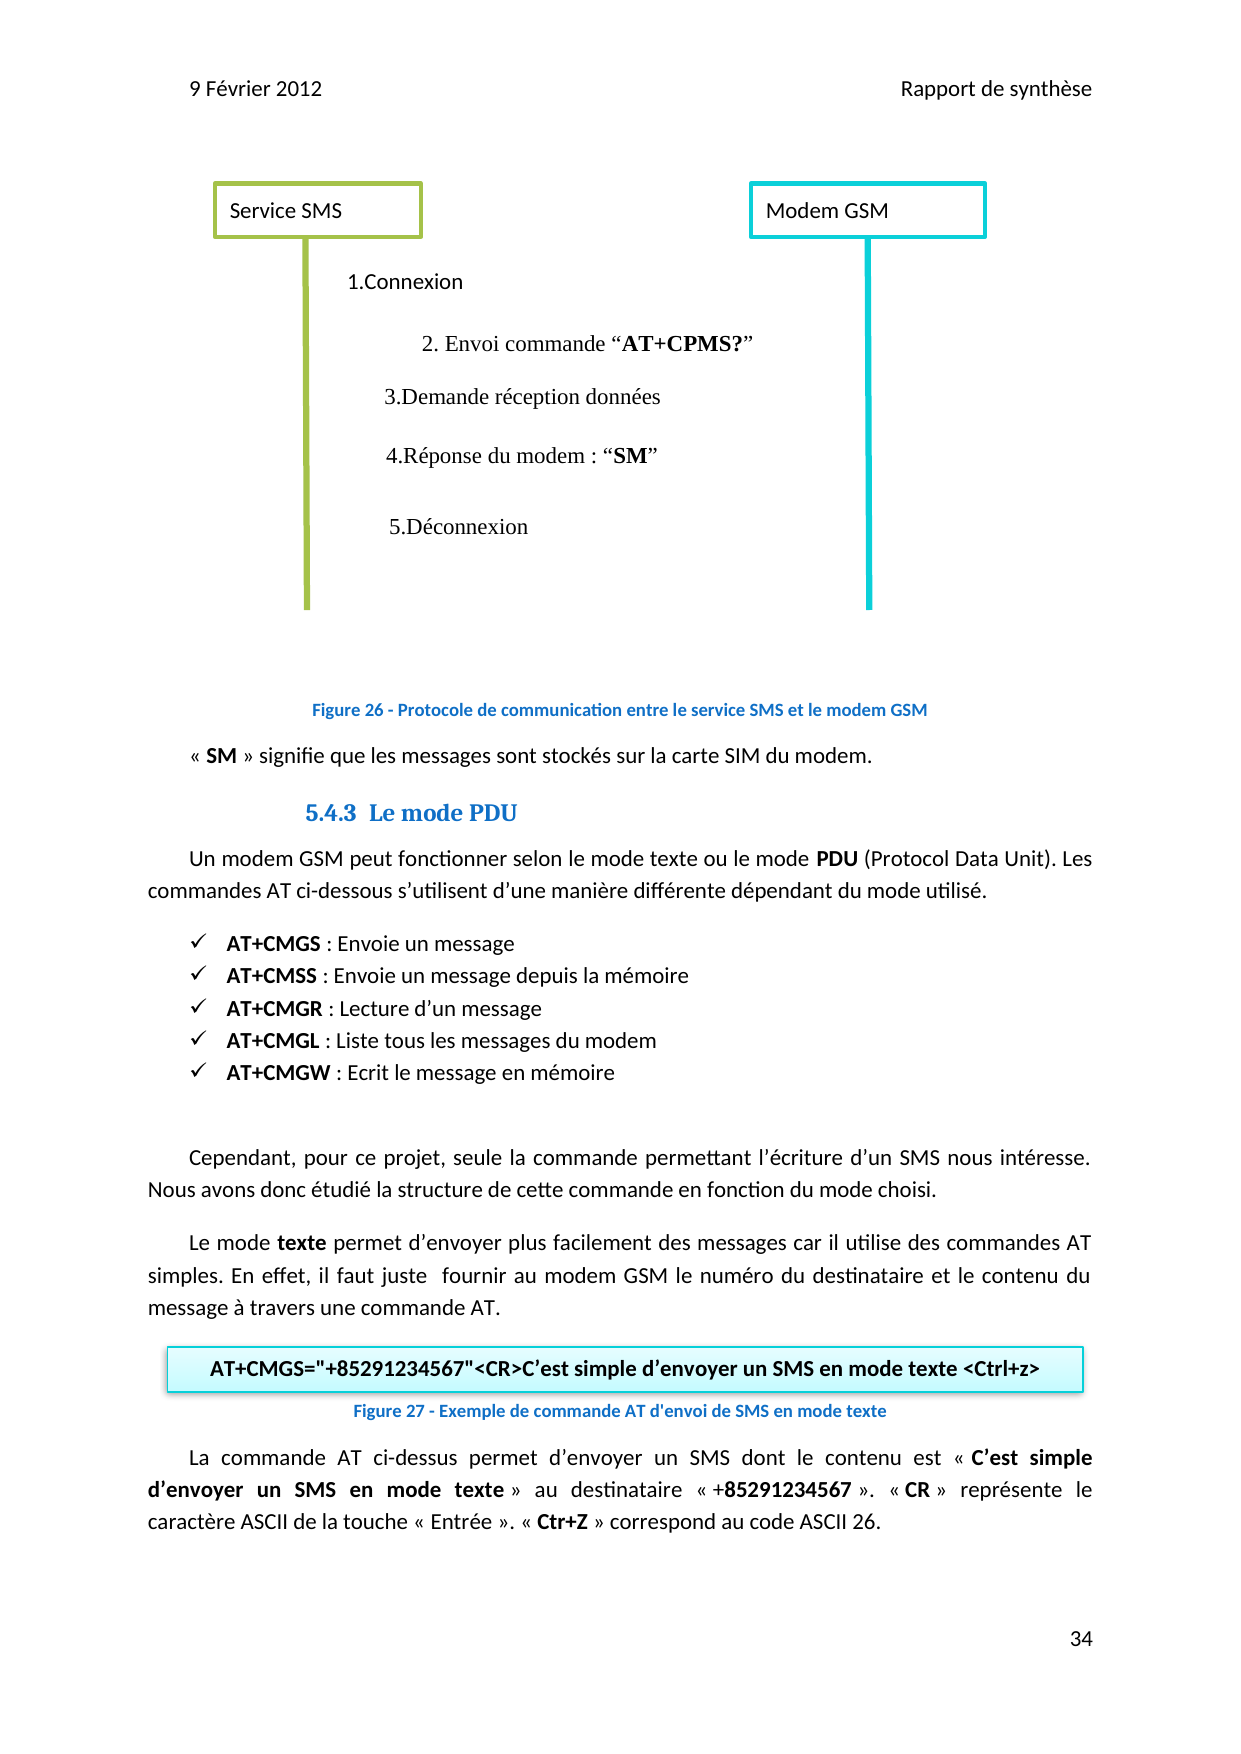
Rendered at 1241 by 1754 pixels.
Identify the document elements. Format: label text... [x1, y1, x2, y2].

list AT+CMGS : Envoie un message [189, 929, 1093, 957]
list AT+CMSS : Envoie un message depuis la mémoire [189, 962, 1093, 989]
list AT+CMGL : Liste tous les messages du modem [189, 1026, 1093, 1054]
list AT+CMGR : Lecture d’un message [189, 994, 1093, 1022]
text Le mode texte permet d’envoyer plus facilement des messages car il utilise des commandes AT simples. En effet, il faut juste fournir au modem GSM le numéro du destinataire et le contenu du message à travers une commande AT. [148, 1228, 1093, 1321]
list AT+CMGW : Ecrit le message en mémoire [189, 1058, 1093, 1086]
text Un modem GSM peut fonctionner selon le mode texte ou le mode PDU (Protocol Data Unit). Les commandes AT ci-dessous s’utilisent d’une manière différente dépendant du mode utilisé. [148, 844, 1093, 904]
text La commande AT ci-dessus permet d’envoyer un SMS dont le contenu est « C’est simple d’envoyer un SMS en mode texte » au destinataire « +85291234567 ». « CR » représente le caractère ASCII de la touche « Entrée ». « Ctr+Z » correspond au code ASCII 26. [148, 1443, 1093, 1535]
text Cependant, pour ce projet, seule la commande permettant l’écriture d’un SMS nous intéresse. Nous avons donc étudié la structure de cette commande en fonction du mode choisi. [148, 1143, 1093, 1203]
subtitle Le mode PDU [264, 799, 1093, 827]
text « SM » signifie que les messages sont stockés sur la carte SIM du modem. [148, 741, 1093, 769]
